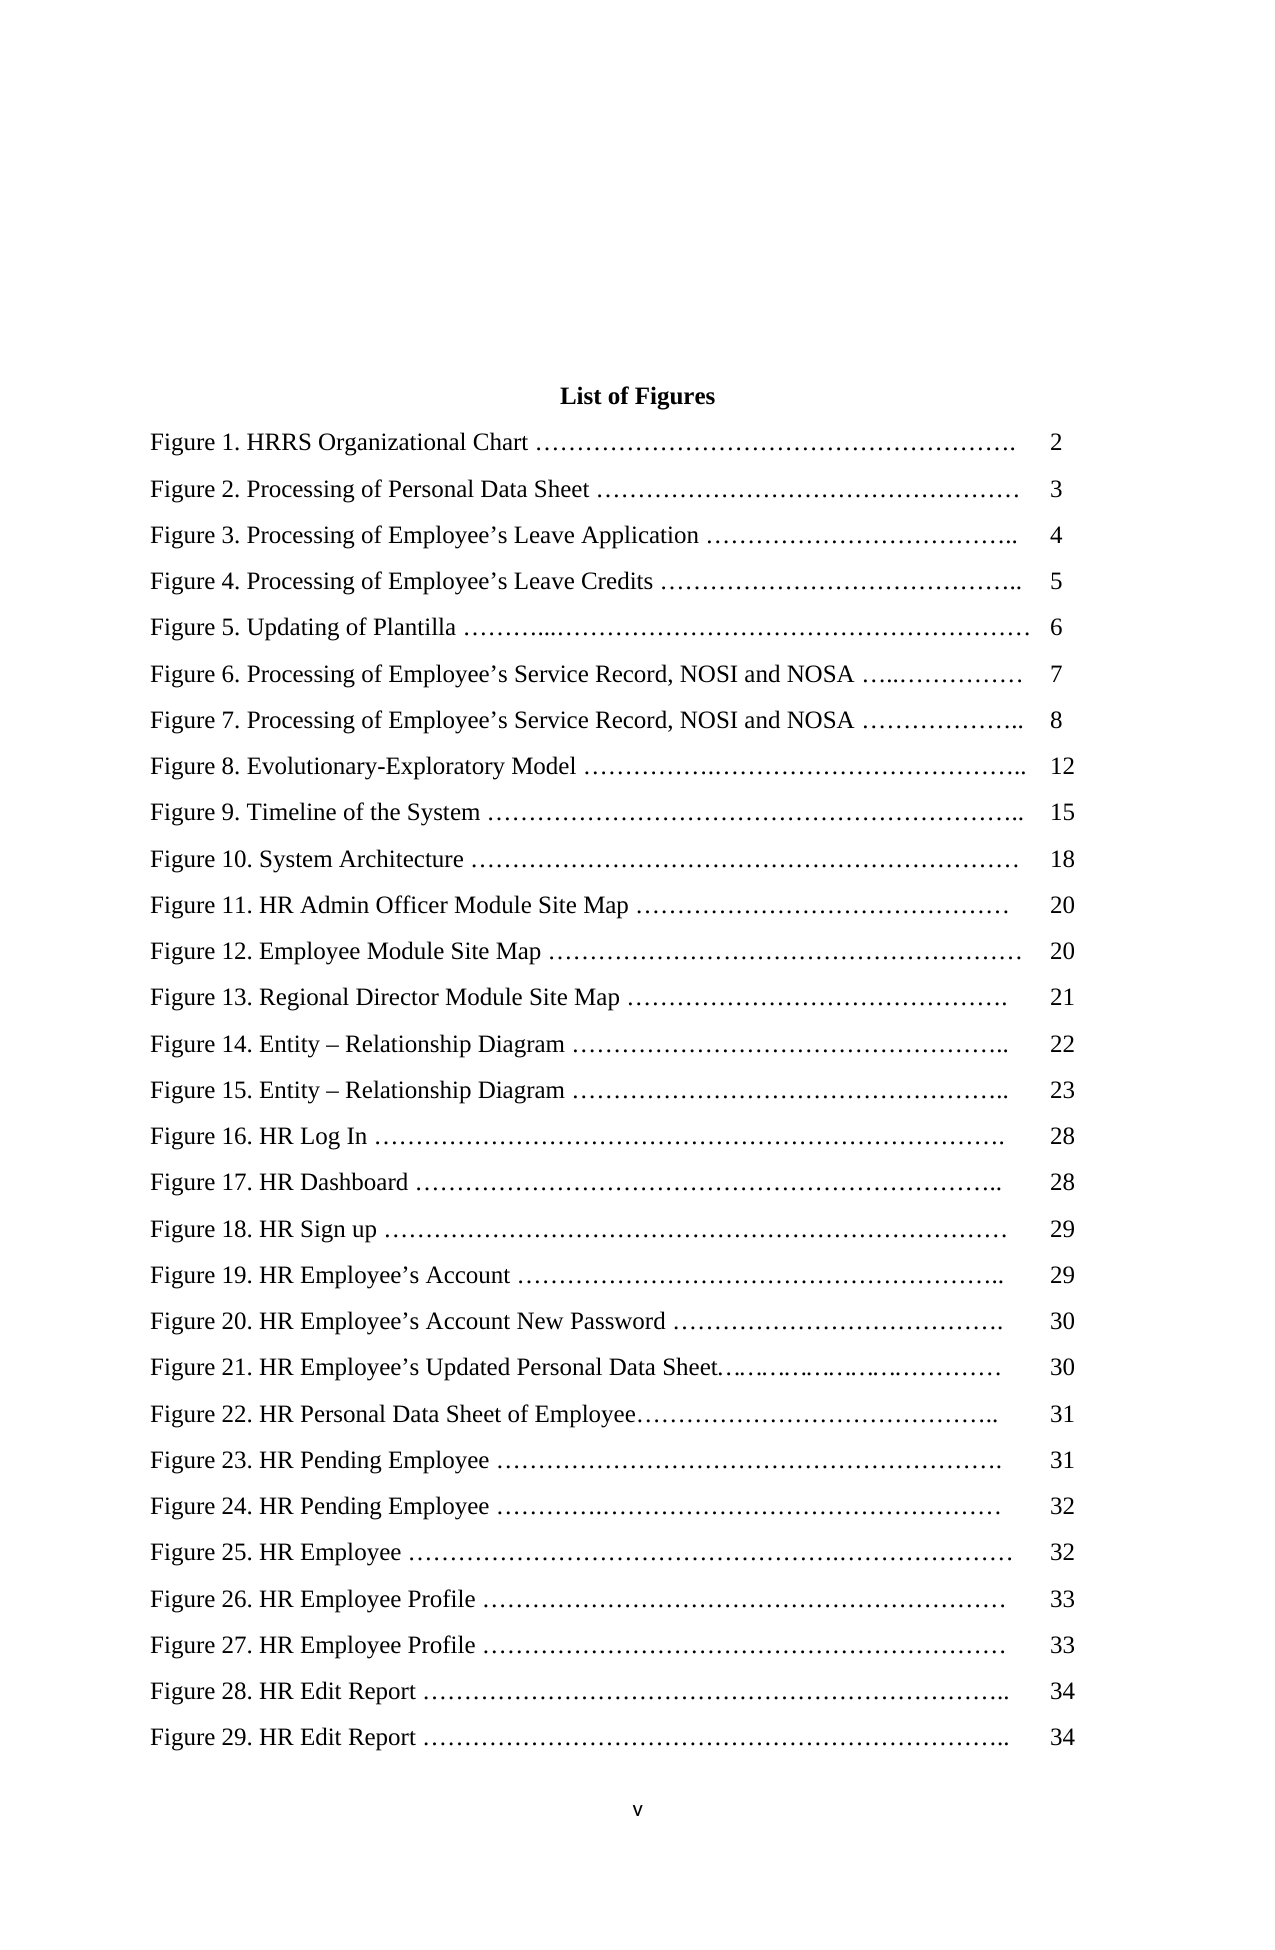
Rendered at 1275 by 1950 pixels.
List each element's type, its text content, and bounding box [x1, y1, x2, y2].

text Figure 28. HR Edit Report …………………………………………………………….. 34 [150, 1676, 1125, 1705]
text Figure 23. HR Pending Employee ……………………………………………………. 31 [150, 1445, 1125, 1474]
text Figure 25. HR Employee …………………………………………….………………… 32 [150, 1537, 1125, 1566]
text Figure 1. HRRS Organizational Chart …………………………………………………. 2 [150, 427, 1125, 456]
text Figure 16. HR Log In …………………………………………………………………. 28 [150, 1121, 1125, 1150]
text Figure 3. Processing of Employee’s Leave Application ……………………………….. 4 [150, 520, 1125, 549]
text Figure 12. Employee Module Site Map ………………………………………………… 20 [150, 936, 1125, 965]
text Figure 5. Updating of Plantilla ………...………………………………………………… 6 [150, 612, 1125, 641]
text Figure 15. Entity – Relationship Diagram …………………………………………….. 23 [150, 1075, 1125, 1104]
text Figure 4. Processing of Employee’s Leave Credits …………………………………….. 5 [150, 566, 1125, 595]
text Figure 17. HR Dashboard …………………………………………………………….. 28 [150, 1167, 1125, 1196]
text Figure 13. Regional Director Module Site Map ………………………………………. 21 [150, 982, 1125, 1011]
text Figure 18. HR Sign up ………………………………………………………………… 29 [150, 1214, 1125, 1242]
text Figure 6. Processing of Employee’s Service Record, NOSI and NOSA …..…………… 7 [150, 659, 1125, 687]
text Figure 26. HR Employee Profile ……………………………………………………… 33 [150, 1584, 1125, 1612]
text Figure 9. Timeline of the System ……………………………………………………….. 15 [150, 797, 1125, 826]
text Figure 10. System Architecture ………………………………………………………… 18 [150, 844, 1125, 872]
text Figure 29. HR Edit Report …………………………………………………………….. 34 [150, 1722, 1125, 1751]
text Figure 27. HR Employee Profile ……………………………………………………… 33 [150, 1630, 1125, 1659]
text Figure 7. Processing of Employee’s Service Record, NOSI and NOSA ……………….. 8 [150, 705, 1125, 734]
text List of Figures [150, 381, 1125, 410]
text Figure 24. HR Pending Employee ………….………………………………………… 32 [150, 1491, 1125, 1520]
text Figure 14. Entity – Relationship Diagram …………………………………………….. 22 [150, 1029, 1125, 1057]
text Figure 21. HR Employee’s Updated Personal Data Sheet…………………….………… 30 [150, 1352, 1125, 1381]
text Figure 19. HR Employee’s Account ………………………………………………….. 29 [150, 1260, 1125, 1289]
text Figure 11. HR Admin Officer Module Site Map ……………………………………… 20 [150, 890, 1125, 919]
text Figure 22. HR Personal Data Sheet of Employee…………………………………….. 31 [150, 1399, 1125, 1427]
text Figure 20. HR Employee’s Account New Password …………………………………. 30 [150, 1306, 1125, 1335]
text Figure 2. Processing of Personal Data Sheet …………………………………………… 3 [150, 474, 1125, 502]
text Figure 8. Evolutionary-Exploratory Model …………….……………………………….. 12 [150, 751, 1125, 780]
